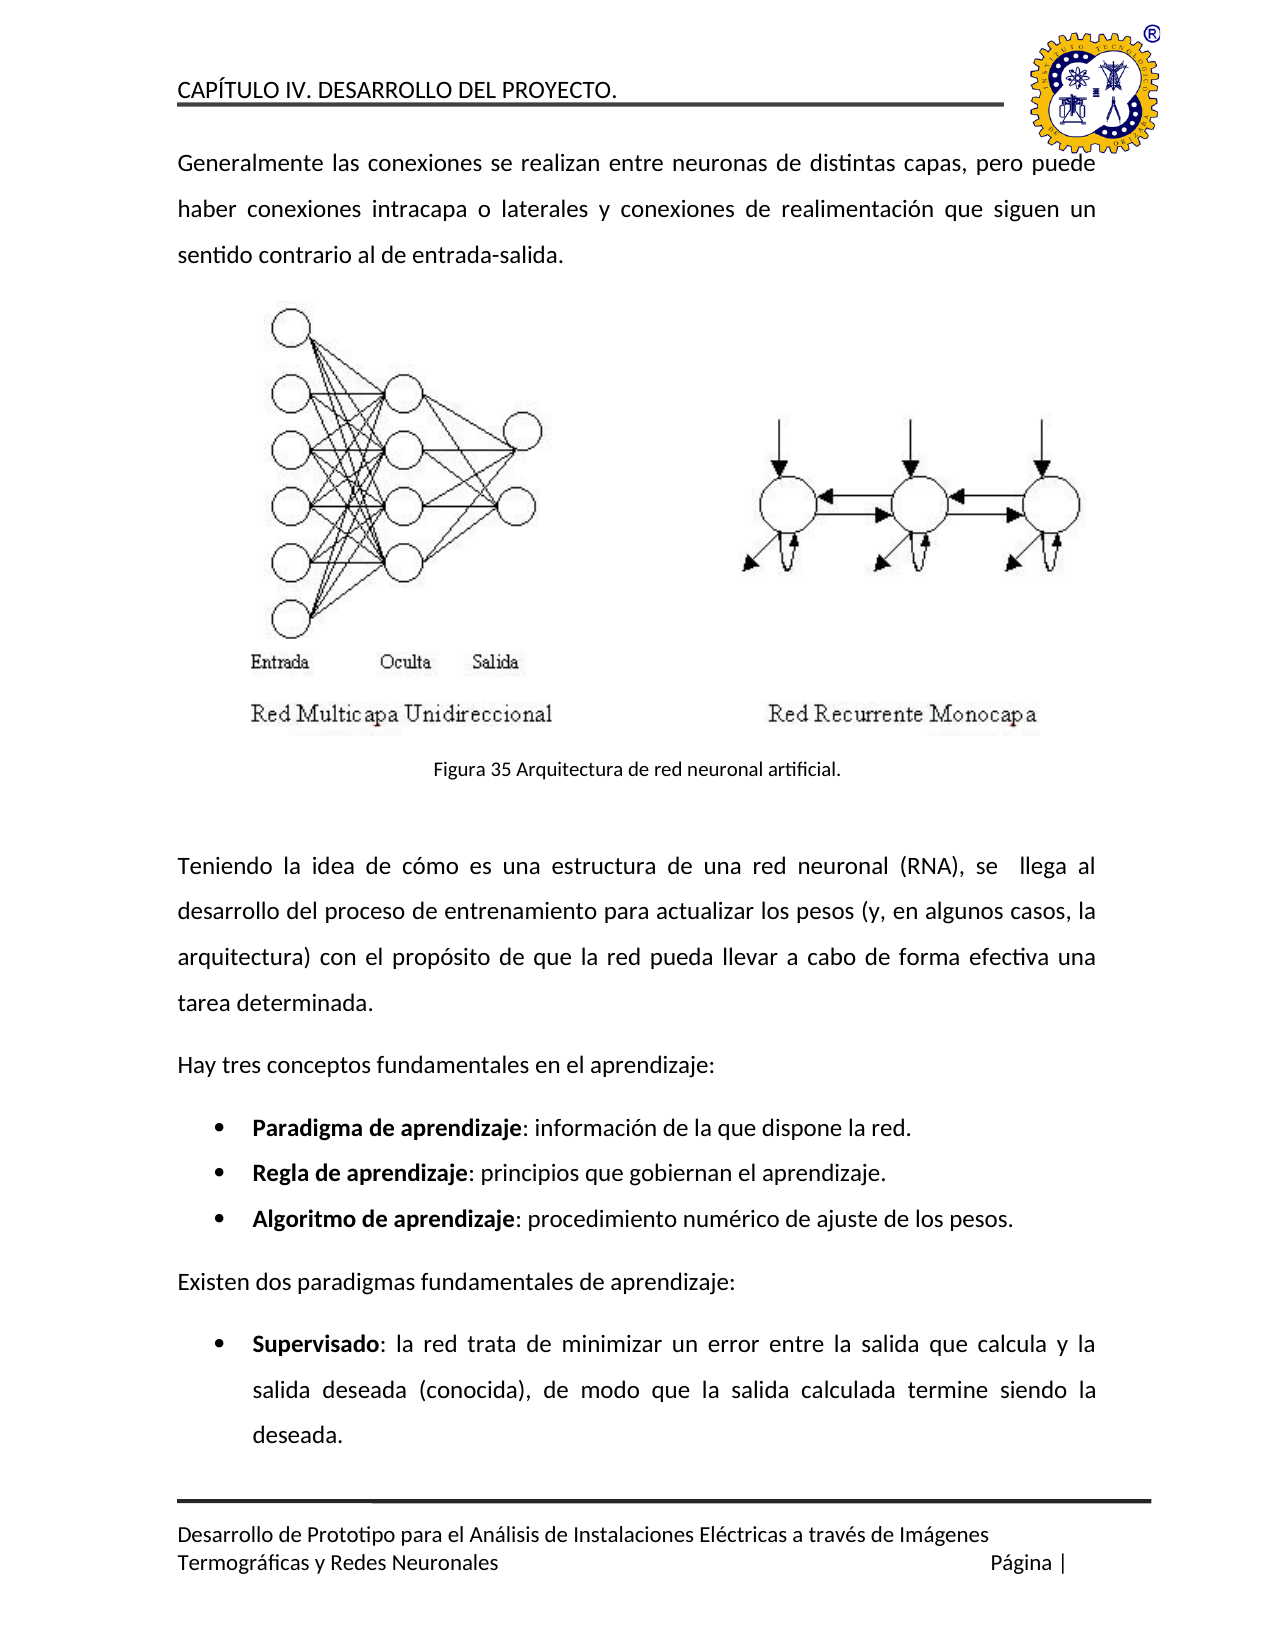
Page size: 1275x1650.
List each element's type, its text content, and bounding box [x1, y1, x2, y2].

list Regla de aprendizaje: principios que gobiernan el aprendizaje. [215, 1157, 1098, 1188]
text Figura 35 Arquitectura de red neuronal artificial. [177, 757, 1098, 782]
picture [1029, 20, 1161, 155]
list Algoritmo de aprendizaje: procedimiento numérico de ajuste de los pesos. [215, 1203, 1098, 1234]
text Existen dos paradigmas fundamentales de aprendizaje: [177, 1266, 1098, 1296]
list Paradigma de aprendizaje: información de la que dispone la red. [215, 1112, 1098, 1142]
text Teniendo la idea de cómo es una estructura de una red neuronal (RNA), se llega al desarrollo del proceso de entrenamiento para actualizar los pesos (y, en algunos casos, la arquitectura) con el propósito de que la red pueda llevar a cabo de forma efectiva una tarea determinada. [177, 850, 1098, 1017]
text Generalmente las conexiones se realizan entre neuronas de distintas capas, pero puede haber conexiones intracapa o laterales y conexiones de realimentación que siguen un sentido contrario al de entrada-salida. [177, 148, 1098, 269]
list Supervisado: la red trata de minimizar un error entre la salida que calcula y la salida deseada (conocida), de modo que la salida calculada termine siendo la deseada. [215, 1328, 1098, 1450]
picture [189, 301, 1086, 736]
text Hay tres conceptos fundamentales en el aprendizaje: [177, 1049, 1098, 1080]
